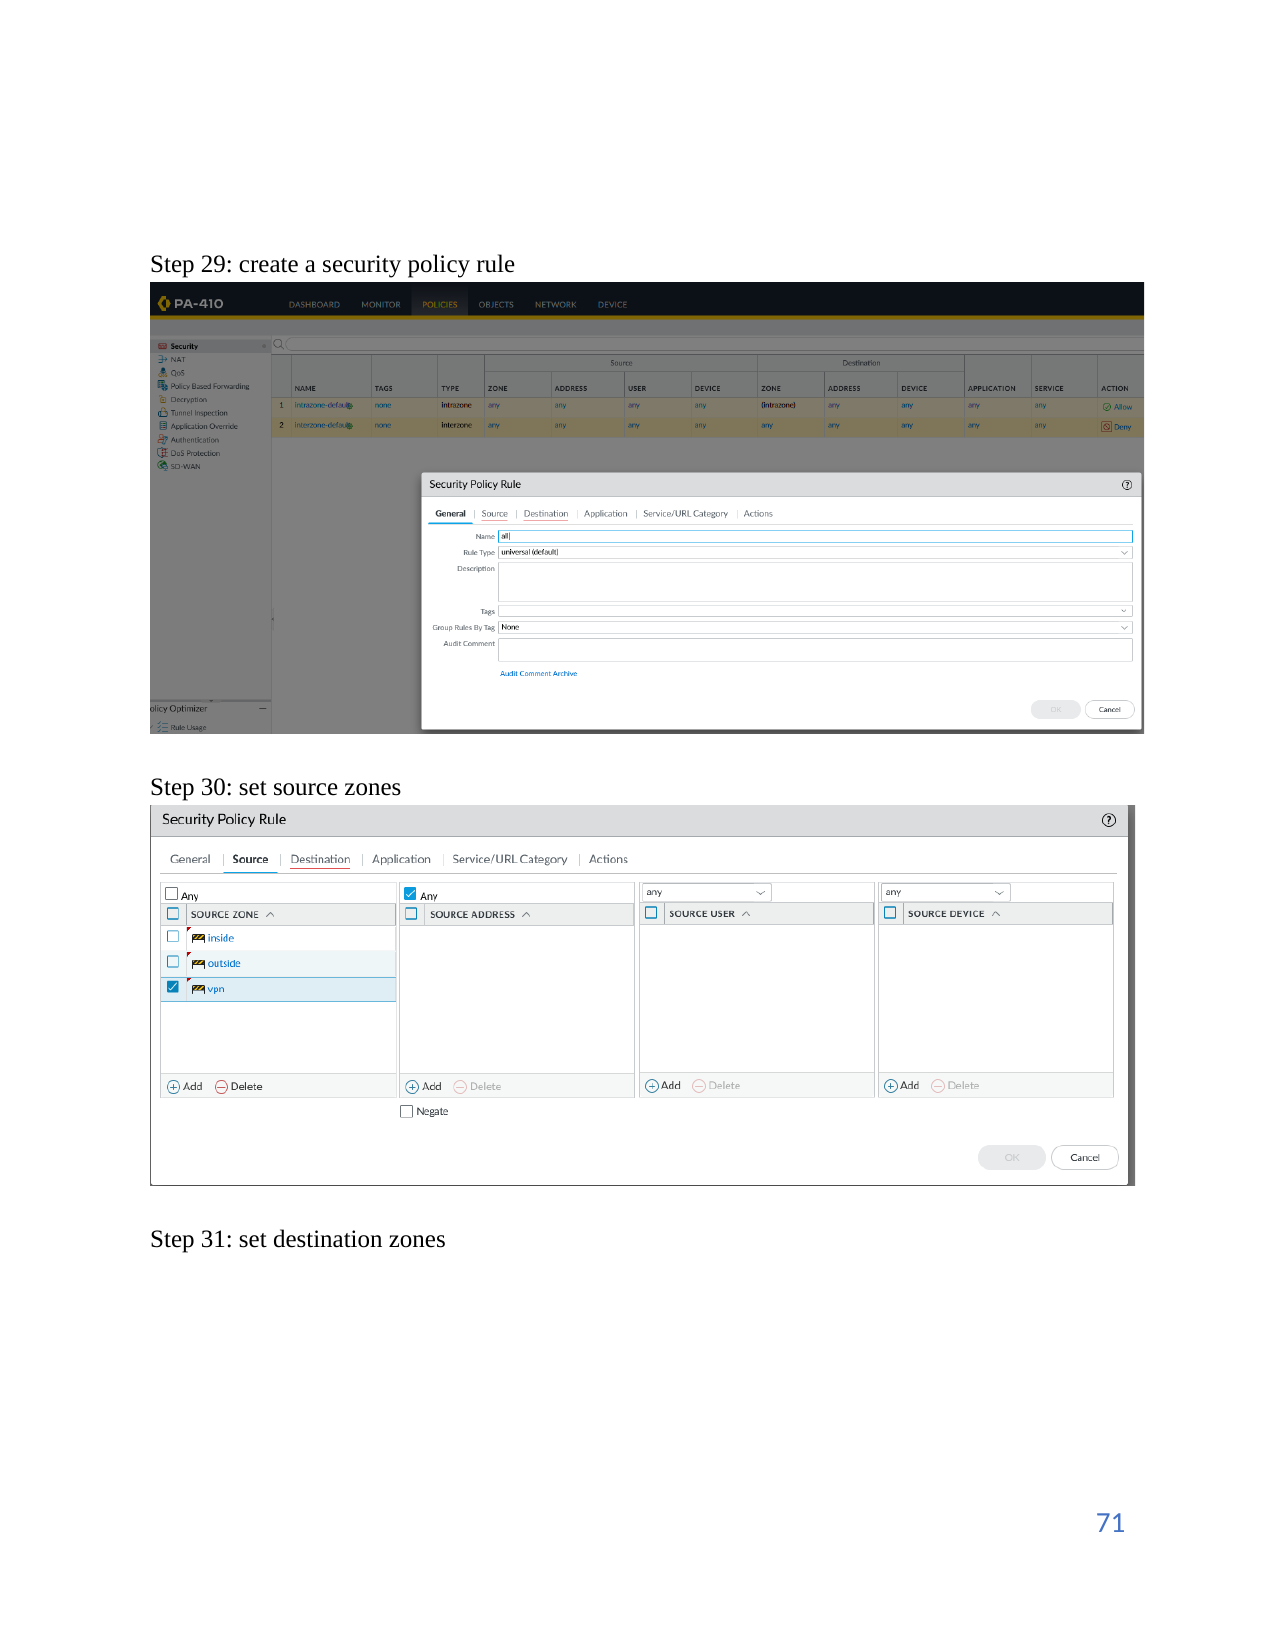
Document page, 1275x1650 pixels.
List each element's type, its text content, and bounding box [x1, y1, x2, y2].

text Step 31: set destination zones [150, 1224, 1125, 1252]
text Step 30: set source zones [150, 772, 1125, 801]
picture [150, 282, 1145, 734]
picture [150, 805, 1135, 1186]
text Step 29: create a security policy rule [150, 249, 1125, 278]
